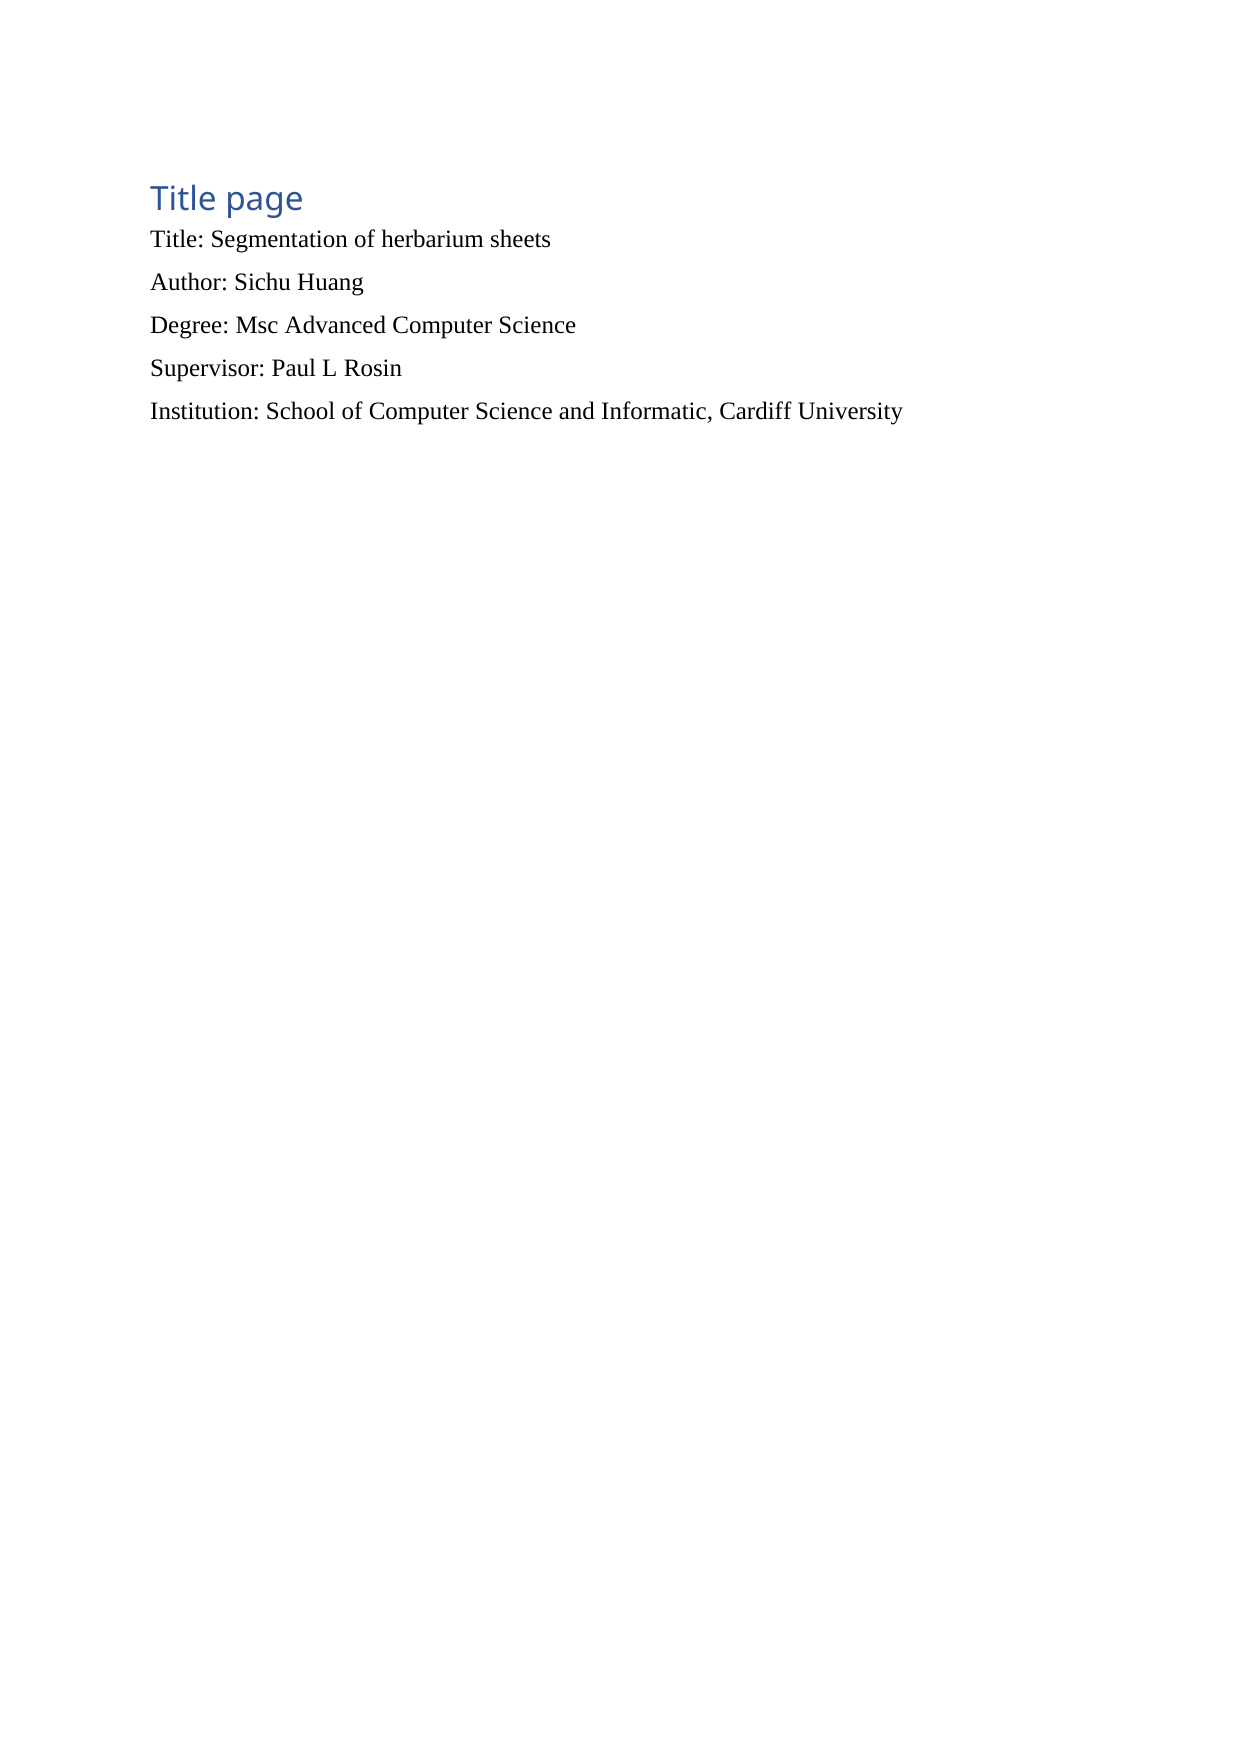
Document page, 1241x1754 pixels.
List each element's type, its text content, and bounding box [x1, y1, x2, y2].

text Institution: School of Computer Science and Informatic, Cardiff University [150, 396, 1090, 425]
text Title: Segmentation of herbarium sheets [150, 224, 1090, 253]
text Degree: Msc Advanced Computer Science [150, 310, 1090, 339]
text Supervisor: Paul L Rosin [150, 353, 1090, 382]
text Author: Sichu Huang [150, 267, 1090, 296]
subtitle Title page [150, 175, 1090, 220]
